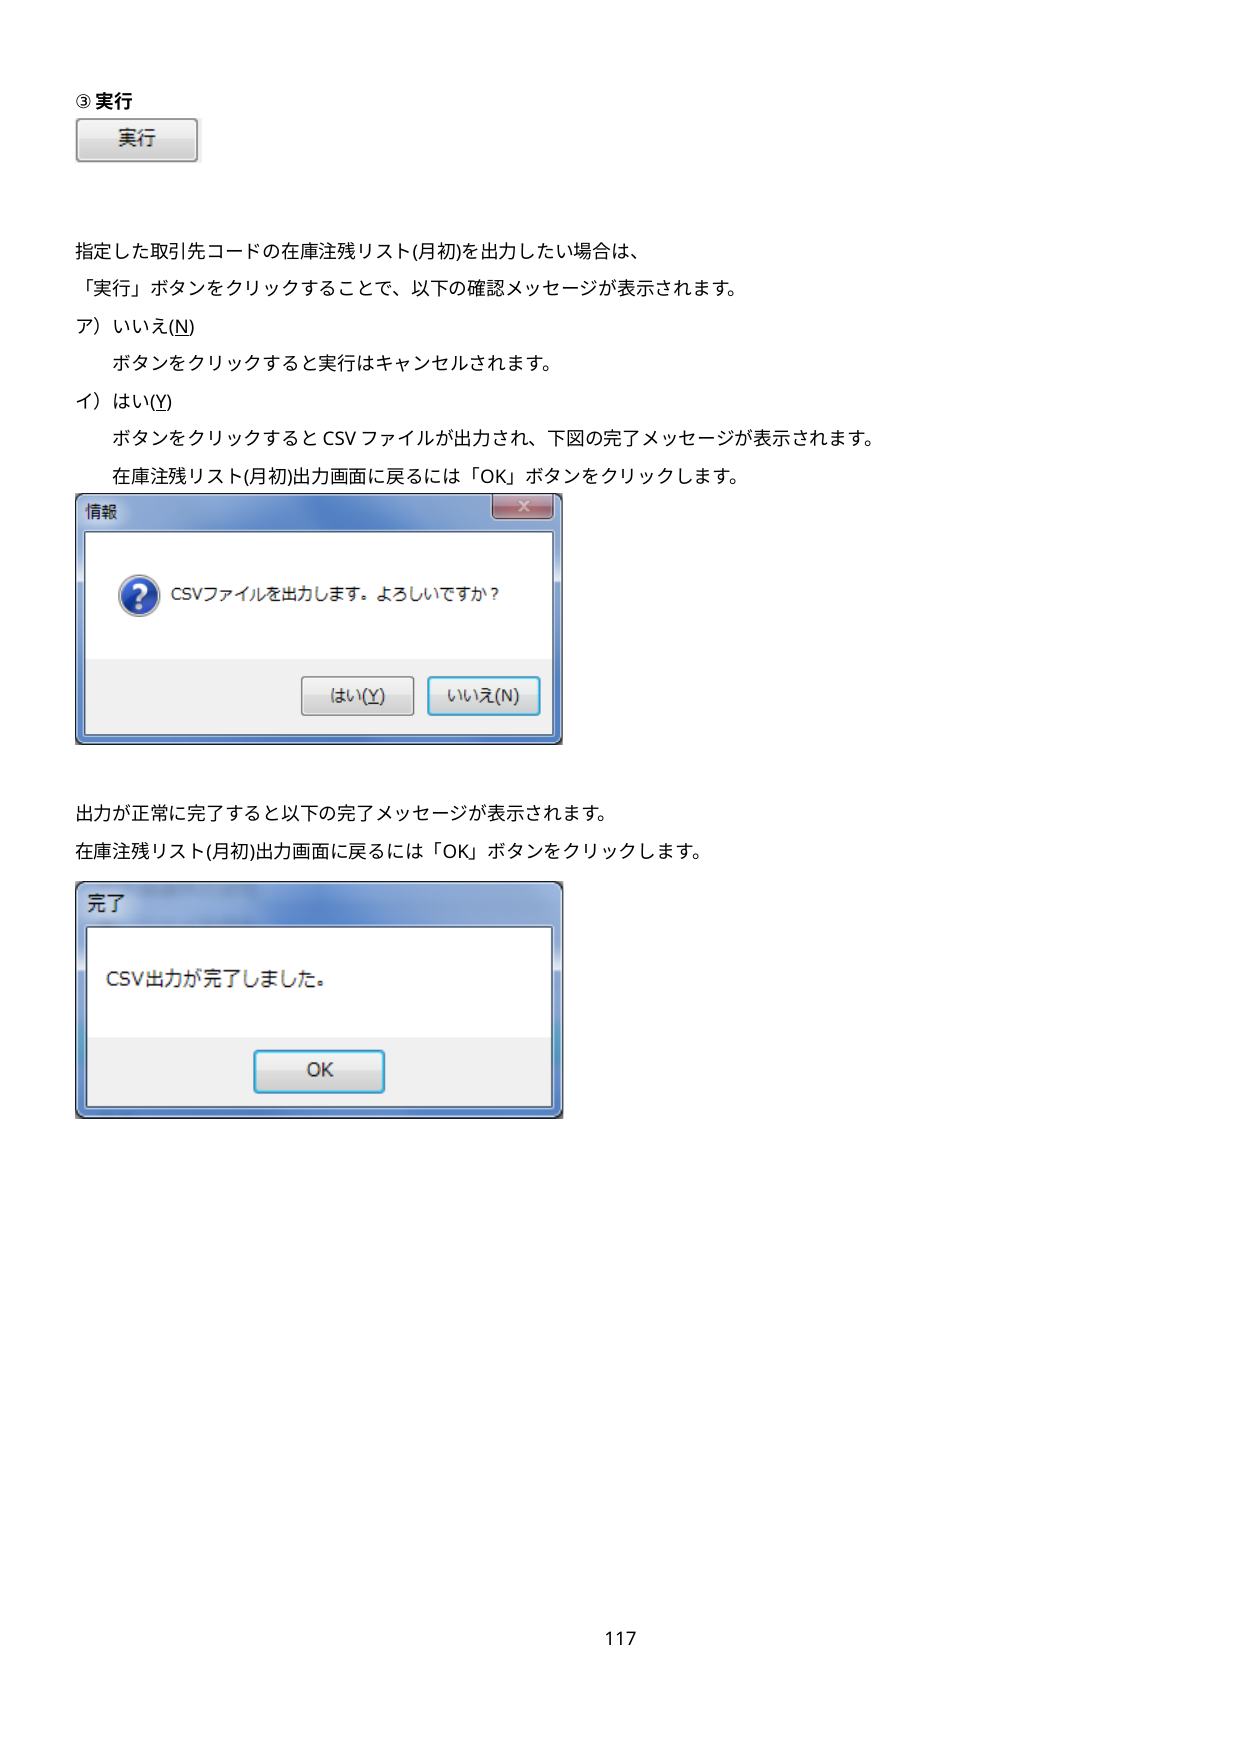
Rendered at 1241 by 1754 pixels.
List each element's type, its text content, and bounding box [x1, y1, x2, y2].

text ③実行 [75, 81, 1165, 119]
text イ）はい(Y) [75, 381, 1165, 419]
picture [75, 118, 202, 163]
text 在庫注残リスト(月初)出力画面に戻るには「OK」ボタンをクリックします。 [75, 831, 1165, 869]
text 在庫注残リスト(月初)出力画面に戻るには「OK」ボタンをクリックします。 [75, 456, 1165, 494]
picture [75, 881, 564, 1119]
text ア）いいえ(N) [75, 306, 1165, 344]
text ボタンをクリックすると実行はキャンセルされます。 [75, 344, 1165, 381]
picture [75, 493, 563, 745]
text 「実行」ボタンをクリックすることで、以下の確認メッセージが表示されます。 [75, 269, 1165, 306]
text 出力が正常に完了すると以下の完了メッセージが表示されます。 [75, 794, 1165, 831]
text ボタンをクリックするとCSVファイルが出力され、下図の完了メッセージが表示されます。 [75, 419, 1165, 456]
text 指定した取引先コードの在庫注残リスト(月初)を出力したい場合は、 [75, 231, 1165, 269]
